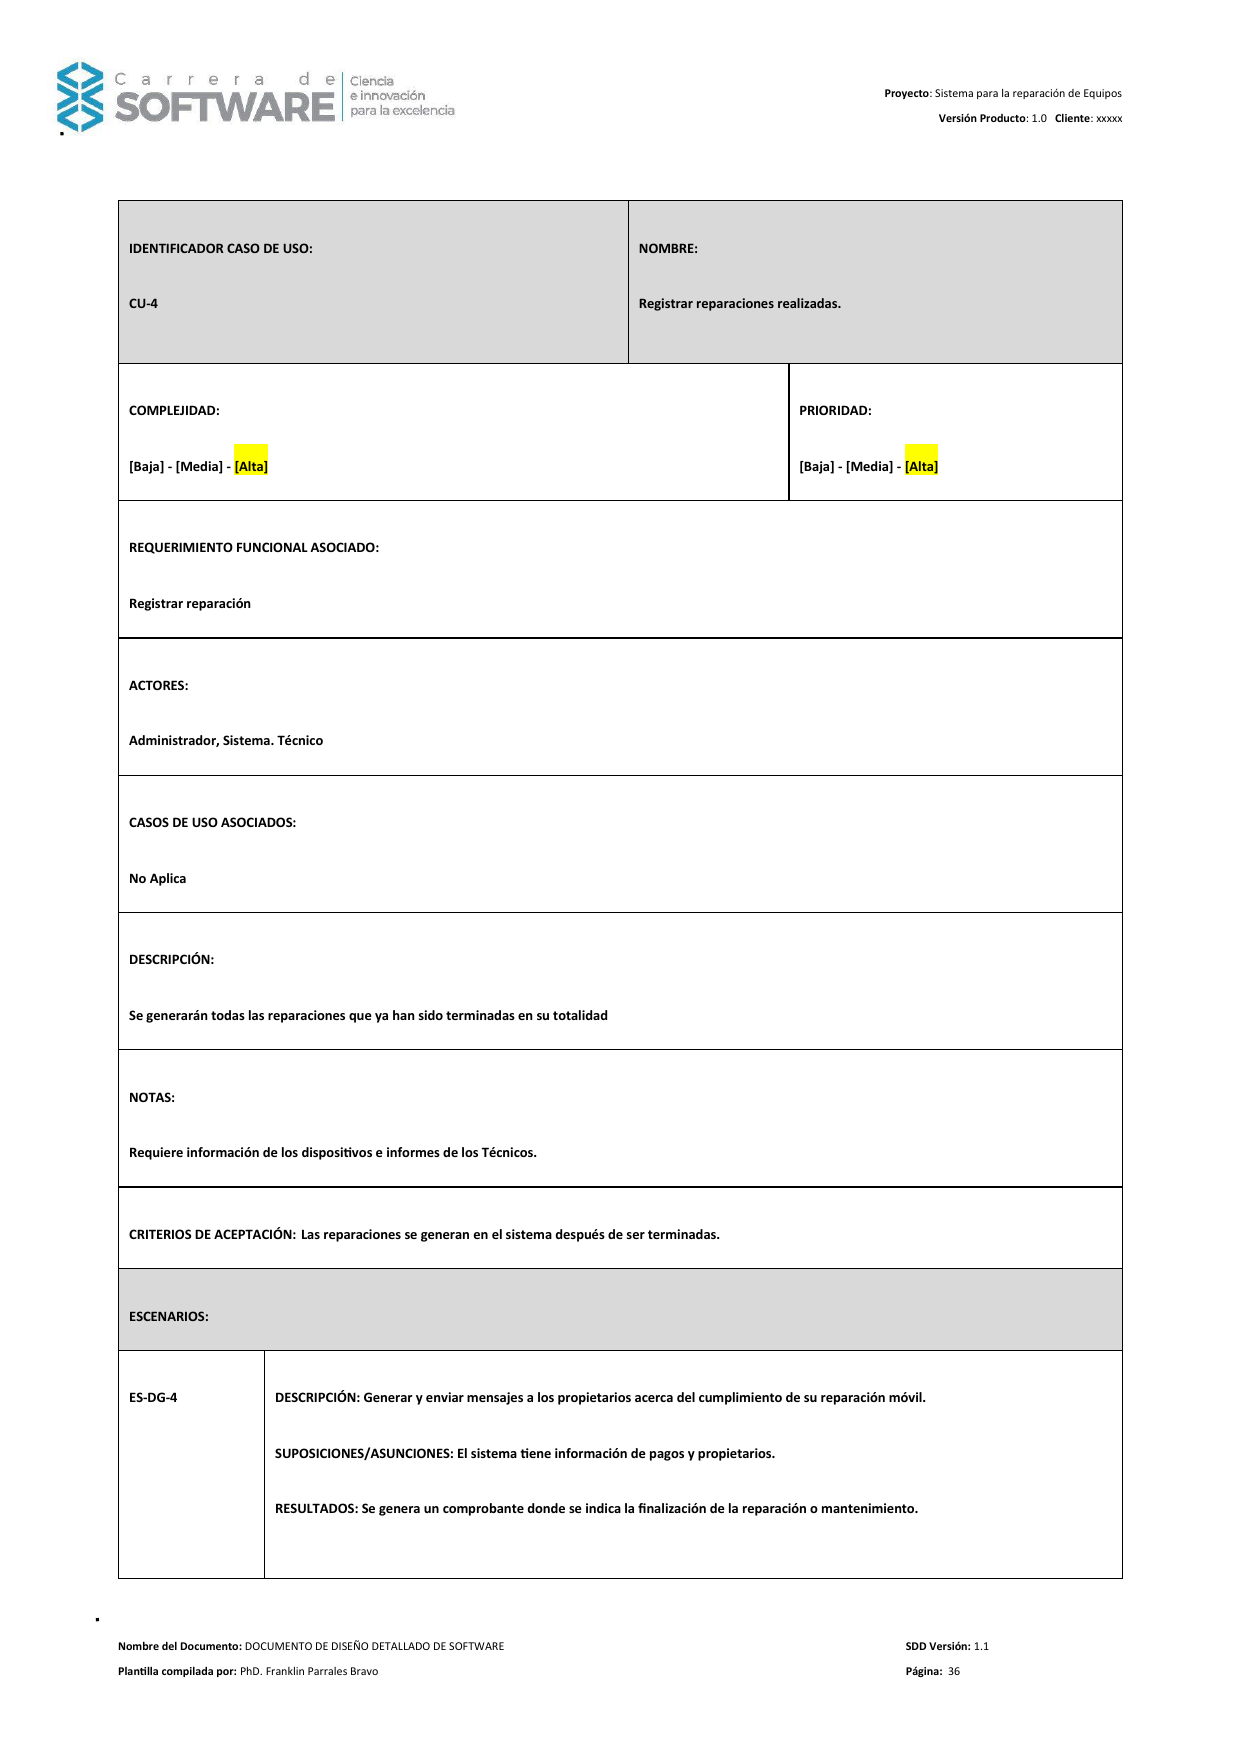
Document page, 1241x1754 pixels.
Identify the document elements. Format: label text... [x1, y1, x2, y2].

table_cell REQUERIMIENTO FUNCIONAL ASOCIADO: Registrar reparación [119, 501, 1122, 637]
table_cell CRITERIOS DE ACEPTACIÓN: Las reparaciones se generan en el sistema después de ser terminadas. [119, 1188, 1122, 1268]
table_cell PRIORIDAD: [Baja] - [Media] - [Alta] [790, 364, 1122, 500]
table_cell CASOS DE USO ASOCIADOS: No Aplica [119, 776, 1122, 912]
table_cell NOTAS: Requiere información de los dispositivos e informes de los Técnicos. [119, 1050, 1122, 1186]
table_header IDENTIFICADOR CASO DE USO: CU-4 [119, 201, 628, 363]
table_cell COMPLEJIDAD: [Baja] - [Media] - [Alta] [119, 364, 788, 500]
table_cell DESCRIPCIÓN: Generar y enviar mensajes a los propietarios acerca del cumplimiento de su reparación móvil. SUPOSICIONES/ASUNCIONES: El sistema tiene información de pagos y propietarios. RESULTADOS: Se genera un comprobante donde se indica la finalización de la reparación o mantenimiento. [265, 1351, 1122, 1578]
table_cell ACTORES: Administrador, Sistema. Técnico [119, 639, 1122, 774]
table_cell DESCRIPCIÓN: Se generarán todas las reparaciones que ya han sido terminadas en su totalidad [119, 913, 1122, 1049]
picture [46, 46, 461, 154]
table_cell ESCENARIOS: [119, 1269, 1122, 1350]
table_header NOMBRE: Registrar reparaciones realizadas. [629, 201, 1122, 363]
table_cell ES-DG-4 [119, 1351, 264, 1578]
